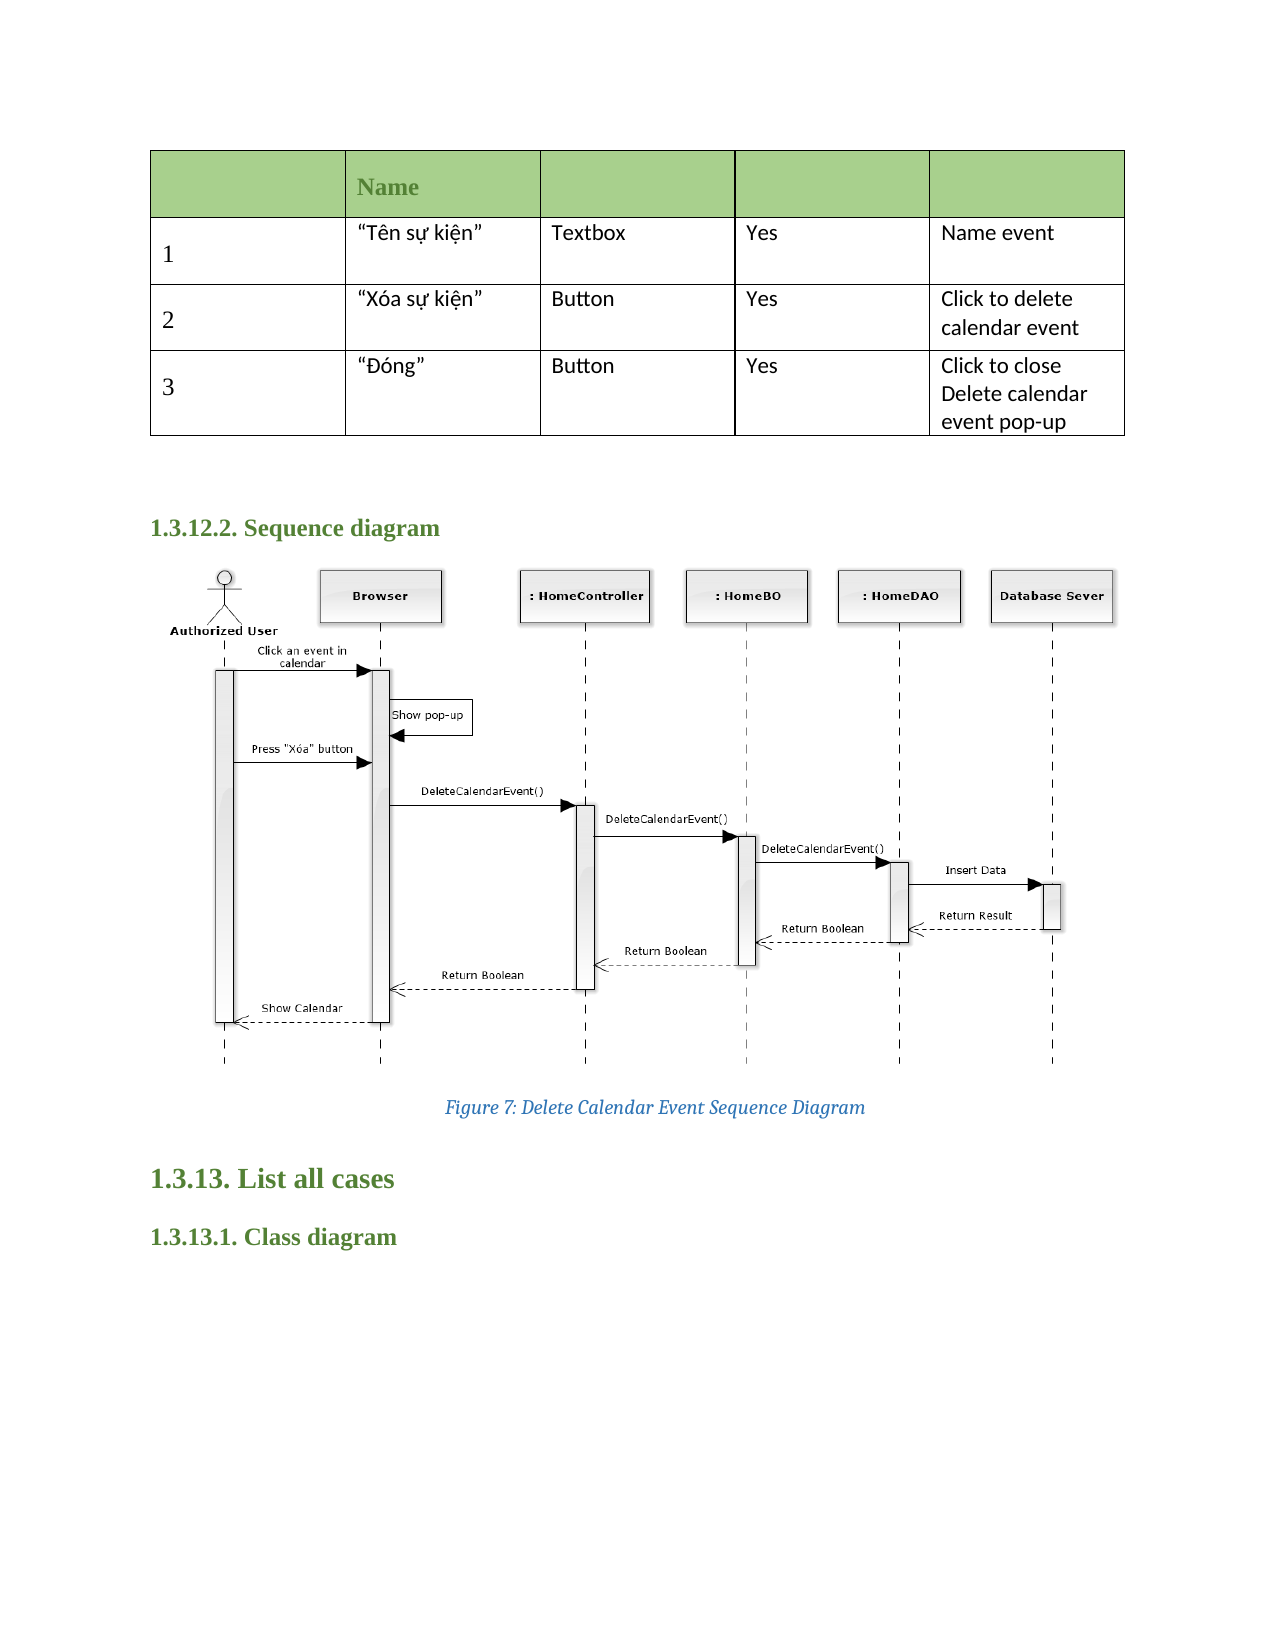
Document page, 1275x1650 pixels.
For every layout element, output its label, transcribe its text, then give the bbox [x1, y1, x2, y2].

subtitle List all cases [150, 1161, 1125, 1195]
table_cell 2 [151, 285, 345, 350]
table_header Required [736, 151, 929, 217]
table_cell Textbox [541, 218, 734, 283]
picture [150, 557, 1125, 1077]
table_cell “Đóng” [346, 351, 540, 435]
table_header No [151, 151, 345, 217]
table_header Object/Control Name [346, 151, 540, 217]
table_cell Yes [736, 218, 929, 283]
table_cell 1 [151, 218, 345, 283]
table_cell Yes [736, 351, 929, 435]
table_cell Click to delete calendar event [930, 285, 1124, 350]
subtitle Class diagram [150, 1222, 1125, 1251]
table_cell Button [541, 351, 734, 435]
table_cell Yes [736, 285, 929, 350]
table_cell 3 [151, 351, 345, 435]
subtitle Sequence diagram [150, 513, 1125, 541]
table_cell “Tên sự kiện” [346, 218, 540, 283]
table_cell Name event [930, 218, 1124, 283]
table_cell Click to close Delete calendar event pop-up [930, 351, 1124, 435]
table_cell “Xóa sự kiện” [346, 285, 540, 350]
table_header Description [930, 151, 1124, 217]
table_cell Button [541, 285, 734, 350]
table_header Type [541, 151, 734, 217]
